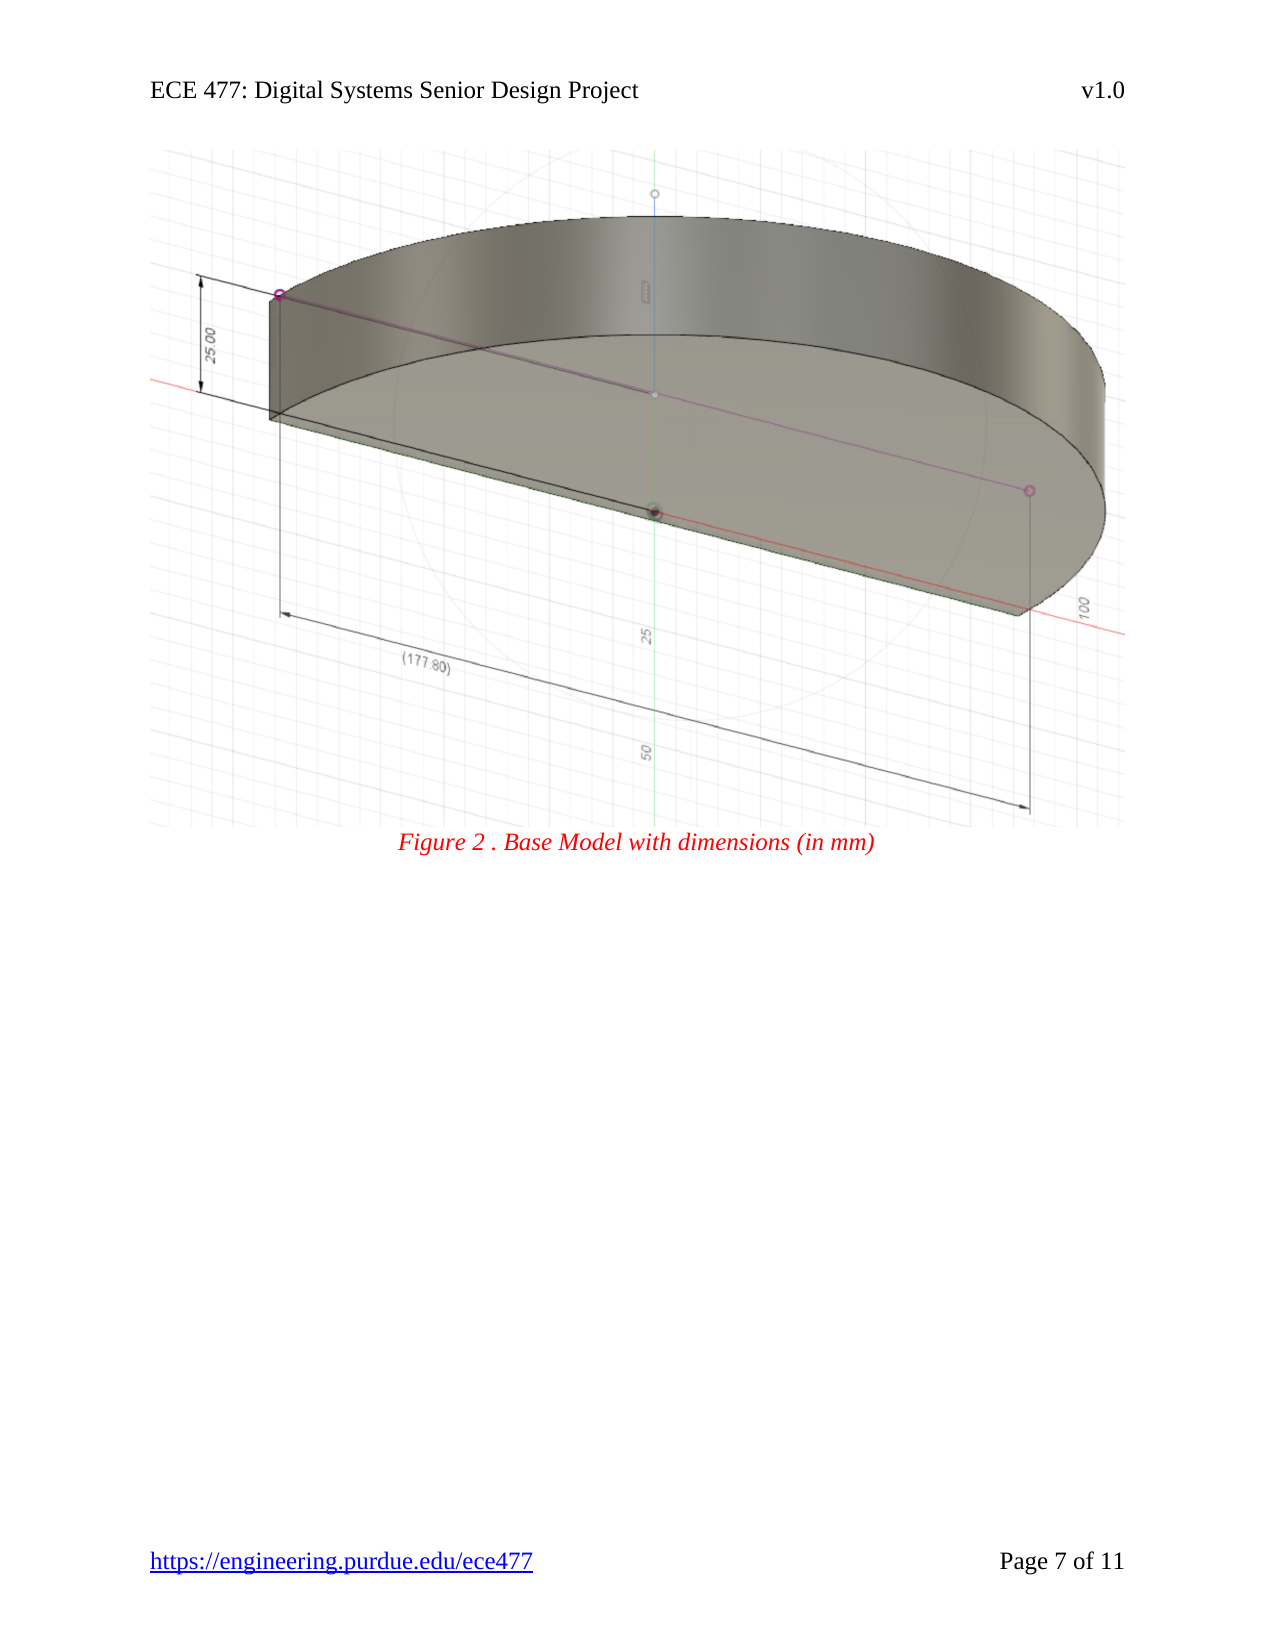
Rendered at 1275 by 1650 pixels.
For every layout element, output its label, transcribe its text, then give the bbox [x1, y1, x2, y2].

picture [150, 150, 1125, 827]
title Figure 2 . Base Model with dimensions (in mm) [150, 827, 1125, 856]
